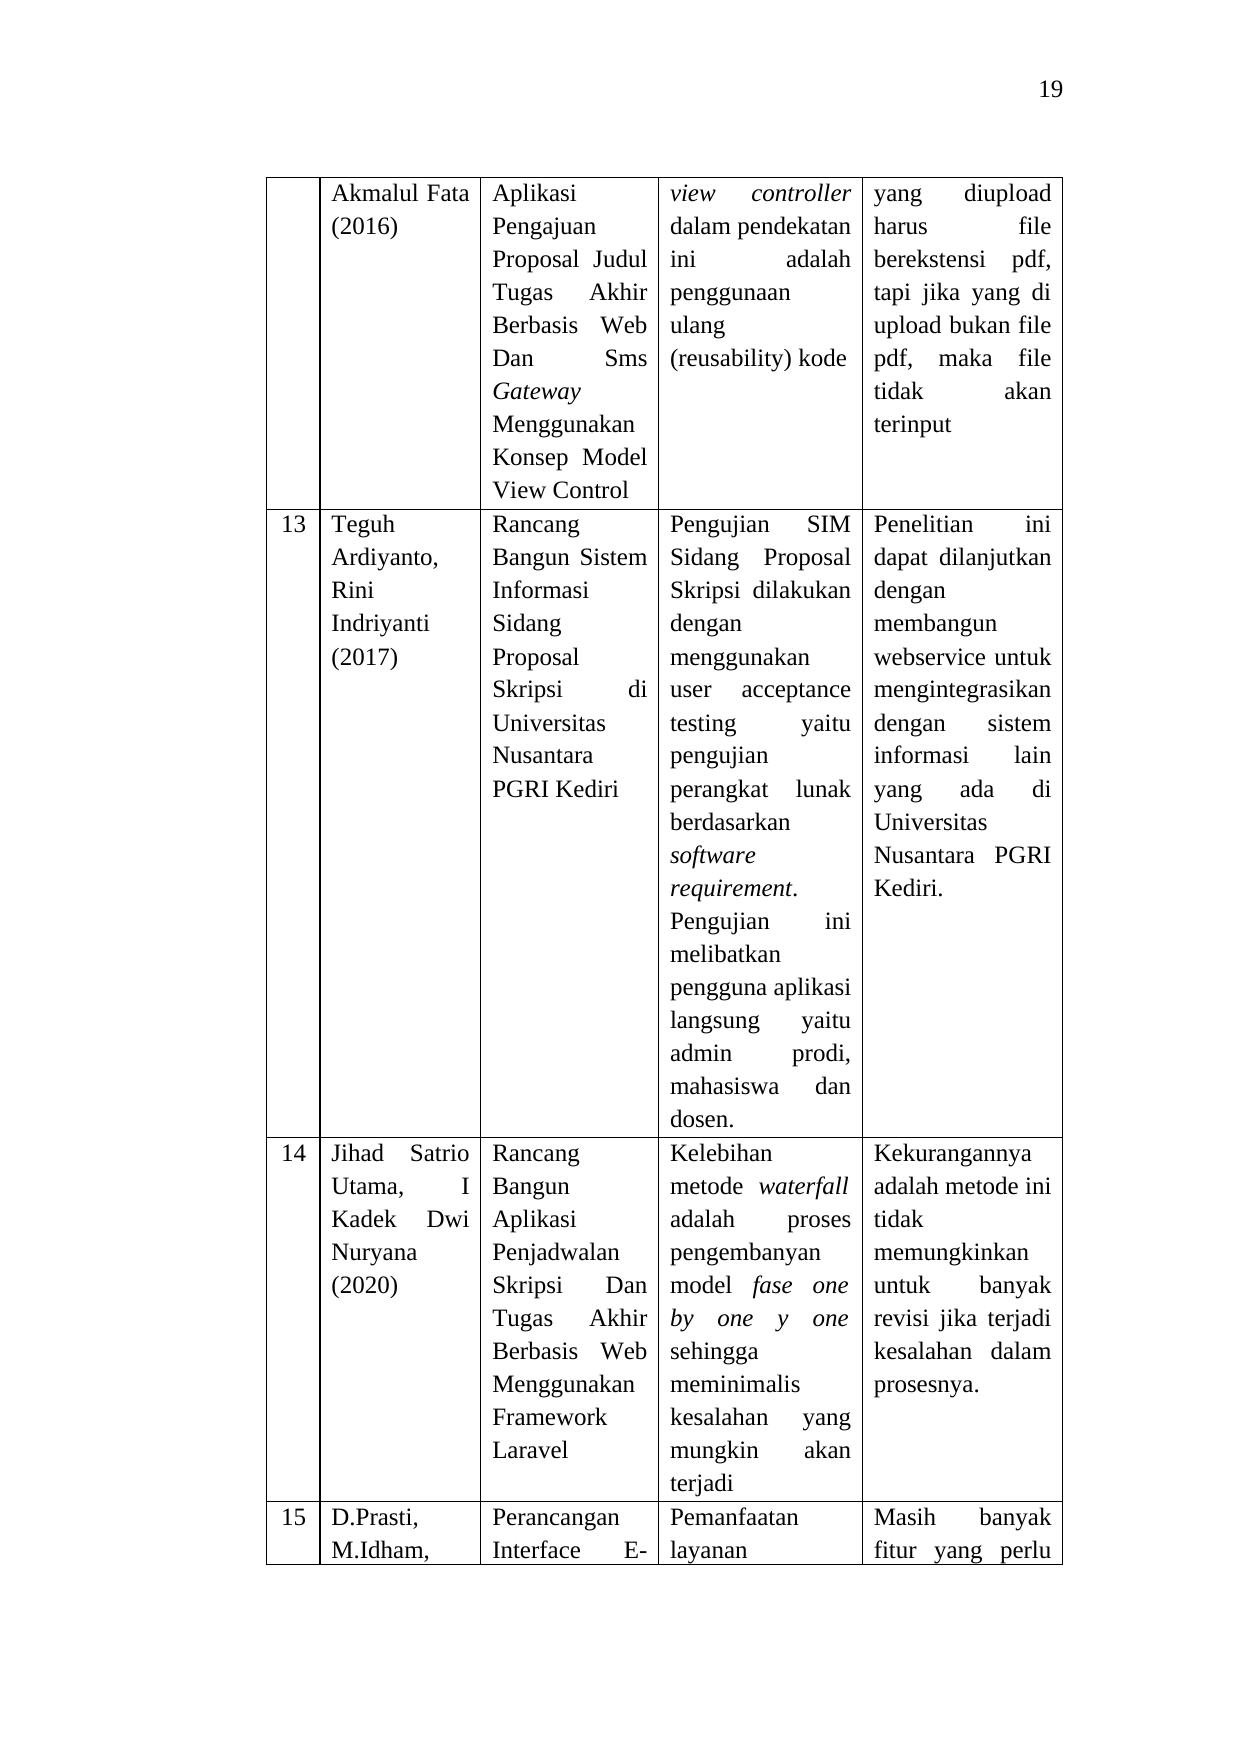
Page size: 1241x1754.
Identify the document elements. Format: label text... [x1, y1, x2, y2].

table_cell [863, 1502, 1062, 1564]
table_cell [321, 178, 480, 508]
table_cell 15 [267, 1502, 319, 1564]
table_cell Rancang Bangun Aplikasi Penjadwalan Skripsi Dan Tugas Akhir Berbasis Web Menggunakan Framework Laravel [481, 1138, 658, 1501]
table_cell Pengujian SIM Sidang Proposal Skripsi dilakukan dengan menggunakan user acceptance testing yaitu pengujian perangkat lunak berdasarkan software requirement. Pengujian ini melibatkan pengguna aplikasi langsung yaitu admin prodi, mahasiswa dan dosen. [659, 510, 862, 1137]
table_cell Jihad Satrio Utama, I Kadek Dwi Nuryana (2020) [321, 1138, 480, 1501]
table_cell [863, 178, 1062, 508]
table_cell 13 [267, 510, 319, 1137]
table_cell Rancang Bangun Sistem Informasi Sidang Proposal Skripsi di Universitas Nusantara PGRI Kediri [481, 510, 658, 1137]
table_cell 12 [267, 178, 319, 508]
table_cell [659, 1502, 862, 1564]
table_cell Teguh Ardiyanto, Rini Indriyanti (2017) [321, 510, 480, 1137]
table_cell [659, 178, 862, 508]
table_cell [481, 178, 658, 508]
table_cell Kelebihan metode waterfall adalah proses pengembanyan model fase one by one y one sehingga meminimalis kesalahan yang mungkin akan terjadi [659, 1138, 862, 1501]
table_cell Penelitian ini dapat dilanjutkan dengan membangun webservice untuk mengintegrasikan dengan sistem informasi lain yang ada di Universitas Nusantara PGRI Kediri. [863, 510, 1062, 1137]
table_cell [481, 1502, 658, 1564]
table_cell 14 [267, 1138, 319, 1501]
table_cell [321, 1502, 480, 1564]
table_cell Kekurangannya adalah metode ini tidak memungkinkan untuk banyak revisi jika terjadi kesalahan dalam prosesnya. [863, 1138, 1062, 1501]
